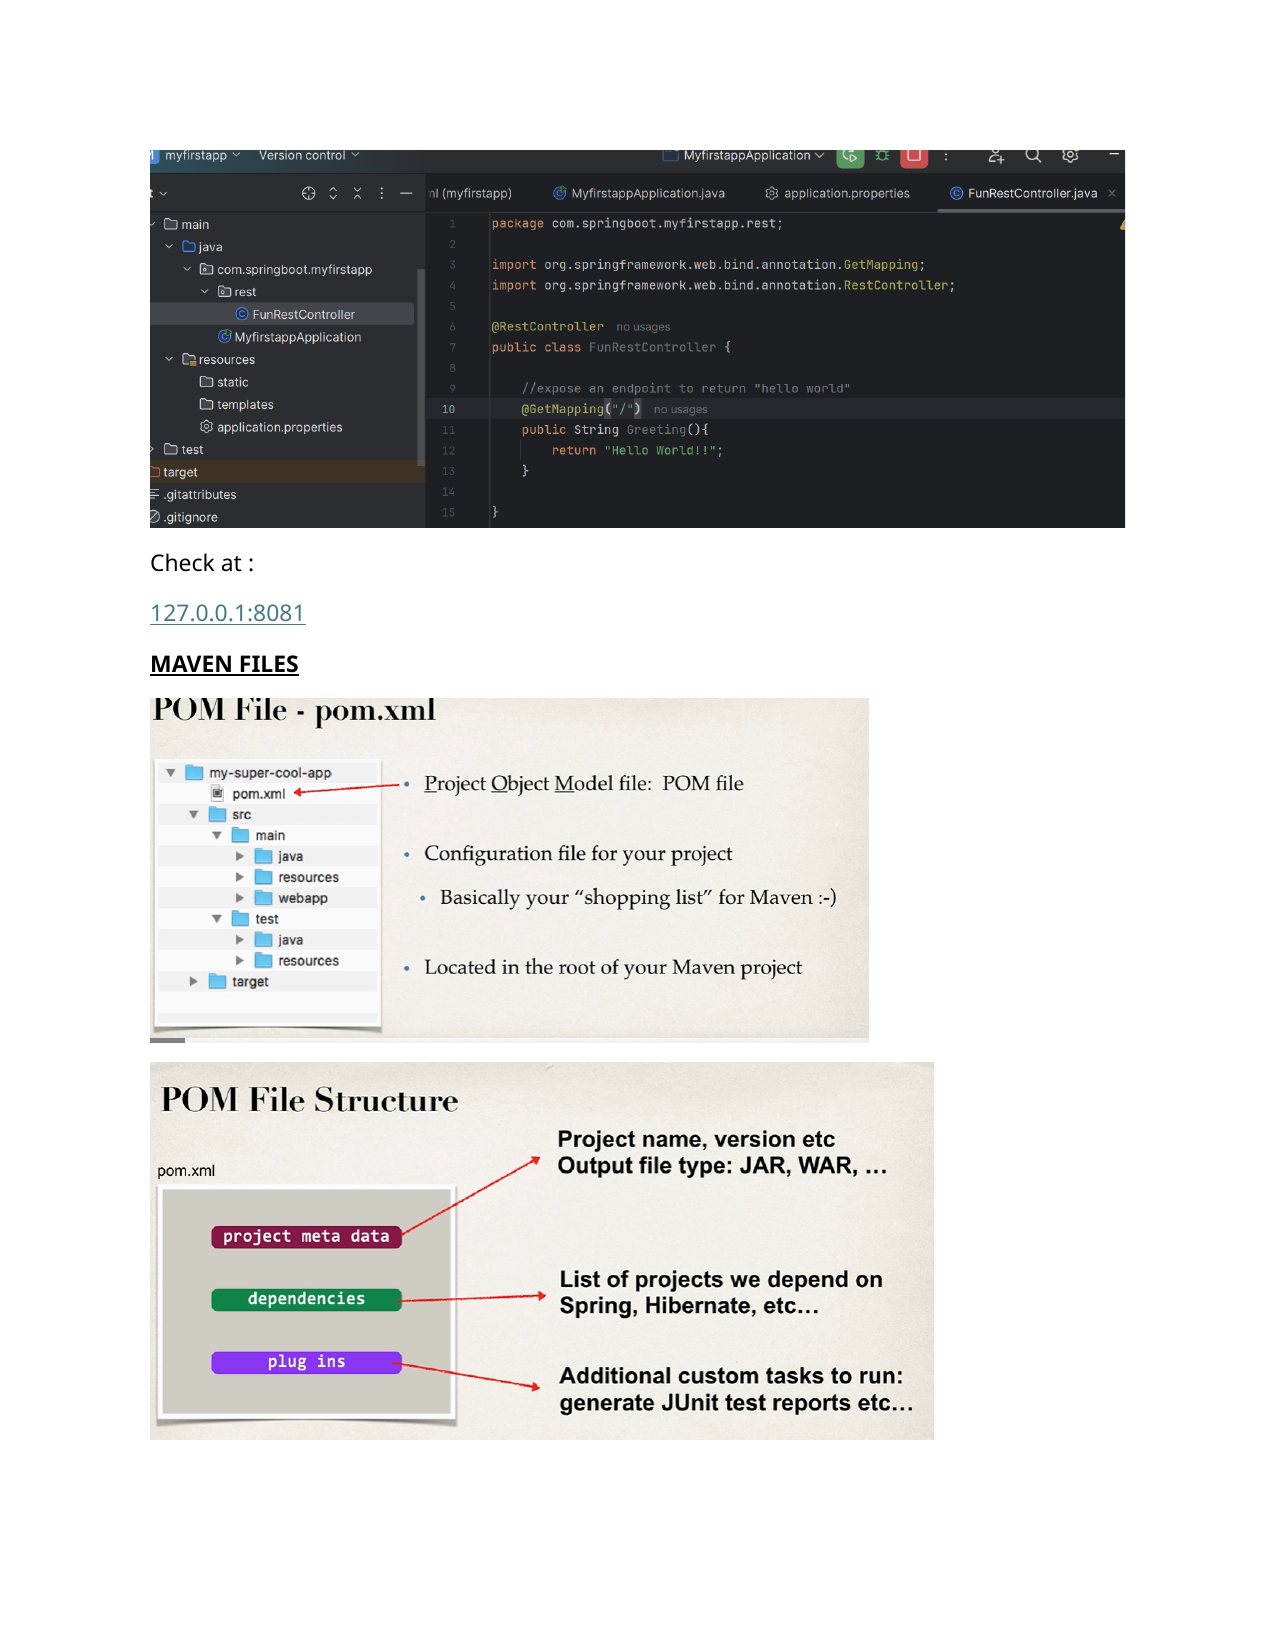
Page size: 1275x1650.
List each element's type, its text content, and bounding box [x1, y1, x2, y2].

text MAVEN FILES [150, 648, 1125, 679]
picture [150, 150, 1125, 528]
text 127.0.0.1:8081 [150, 597, 1125, 629]
text Check at : [150, 547, 1125, 578]
picture [150, 698, 869, 1043]
picture [150, 1062, 935, 1440]
